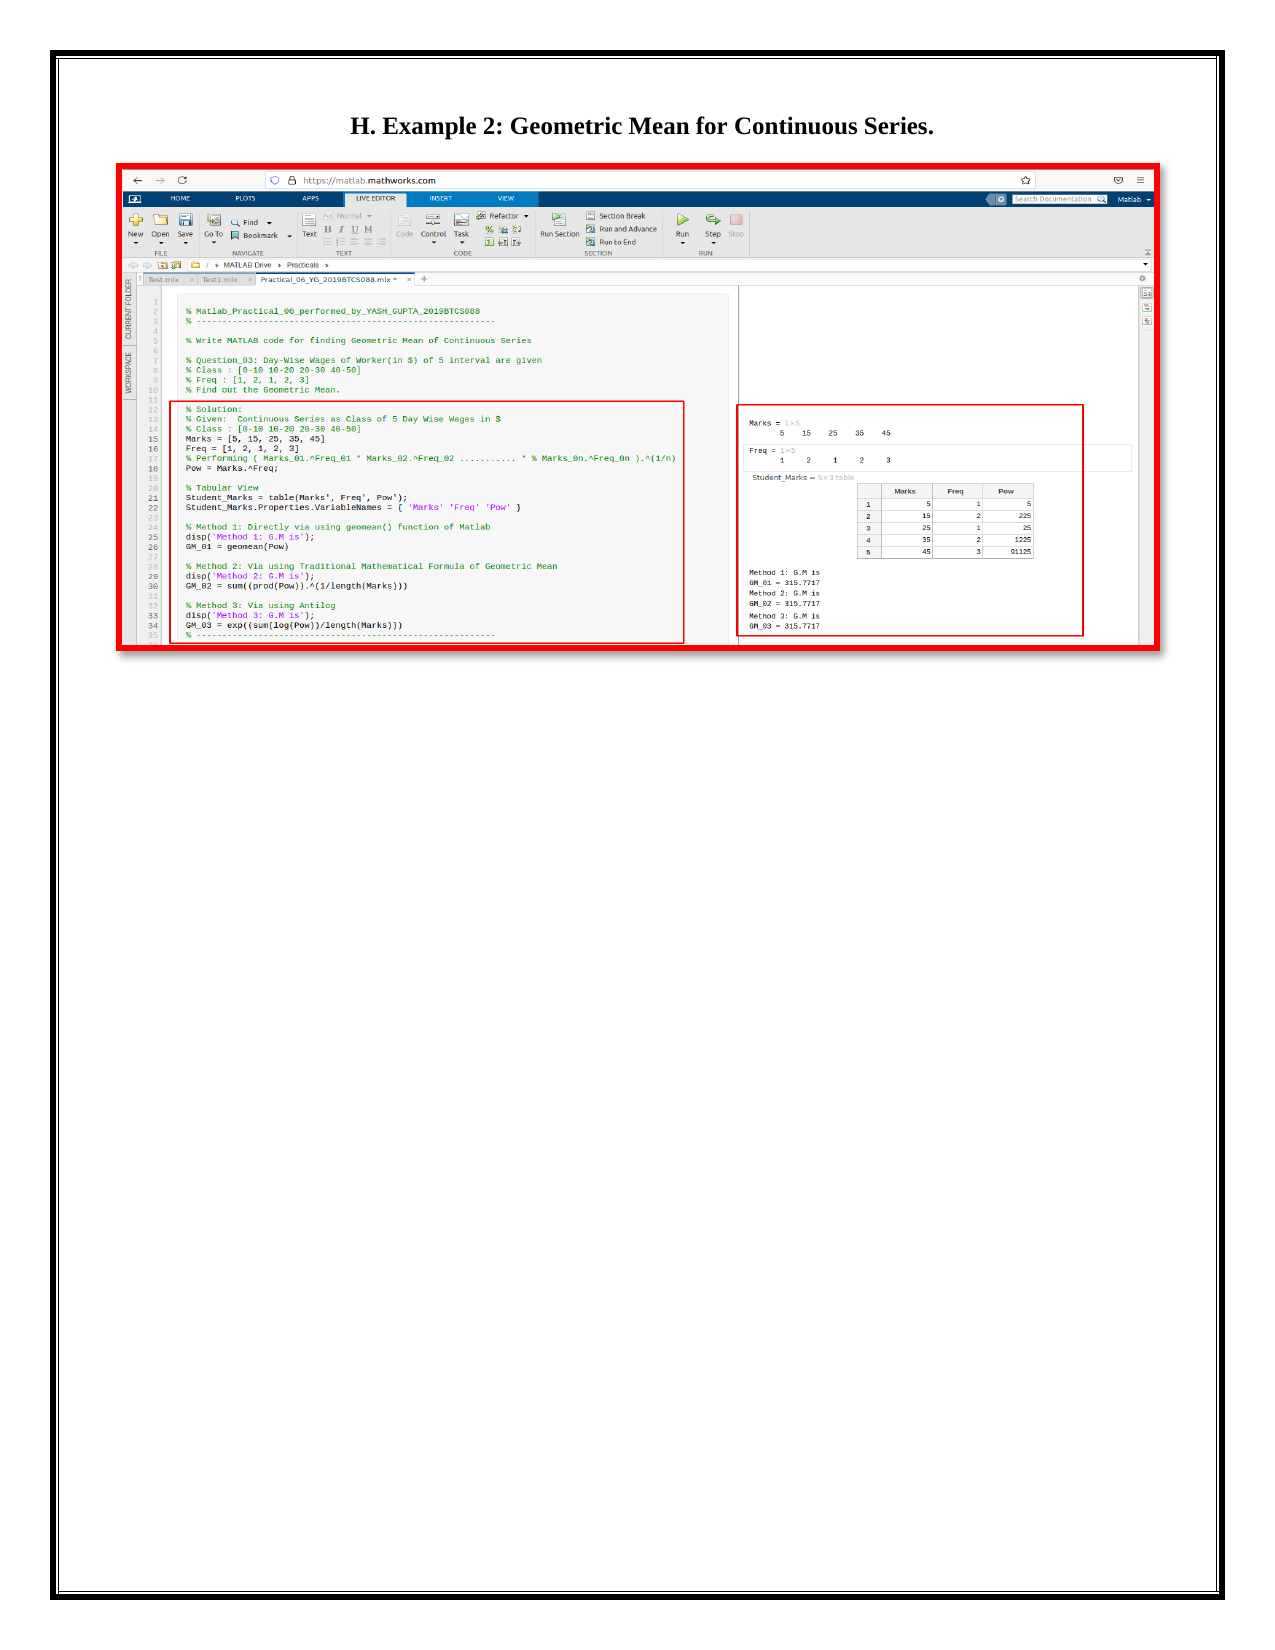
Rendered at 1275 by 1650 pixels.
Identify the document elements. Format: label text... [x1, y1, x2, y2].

picture [122, 169, 1154, 645]
text H. Example 2: Geometric Mean for Continuous Series. [84, 111, 1200, 140]
